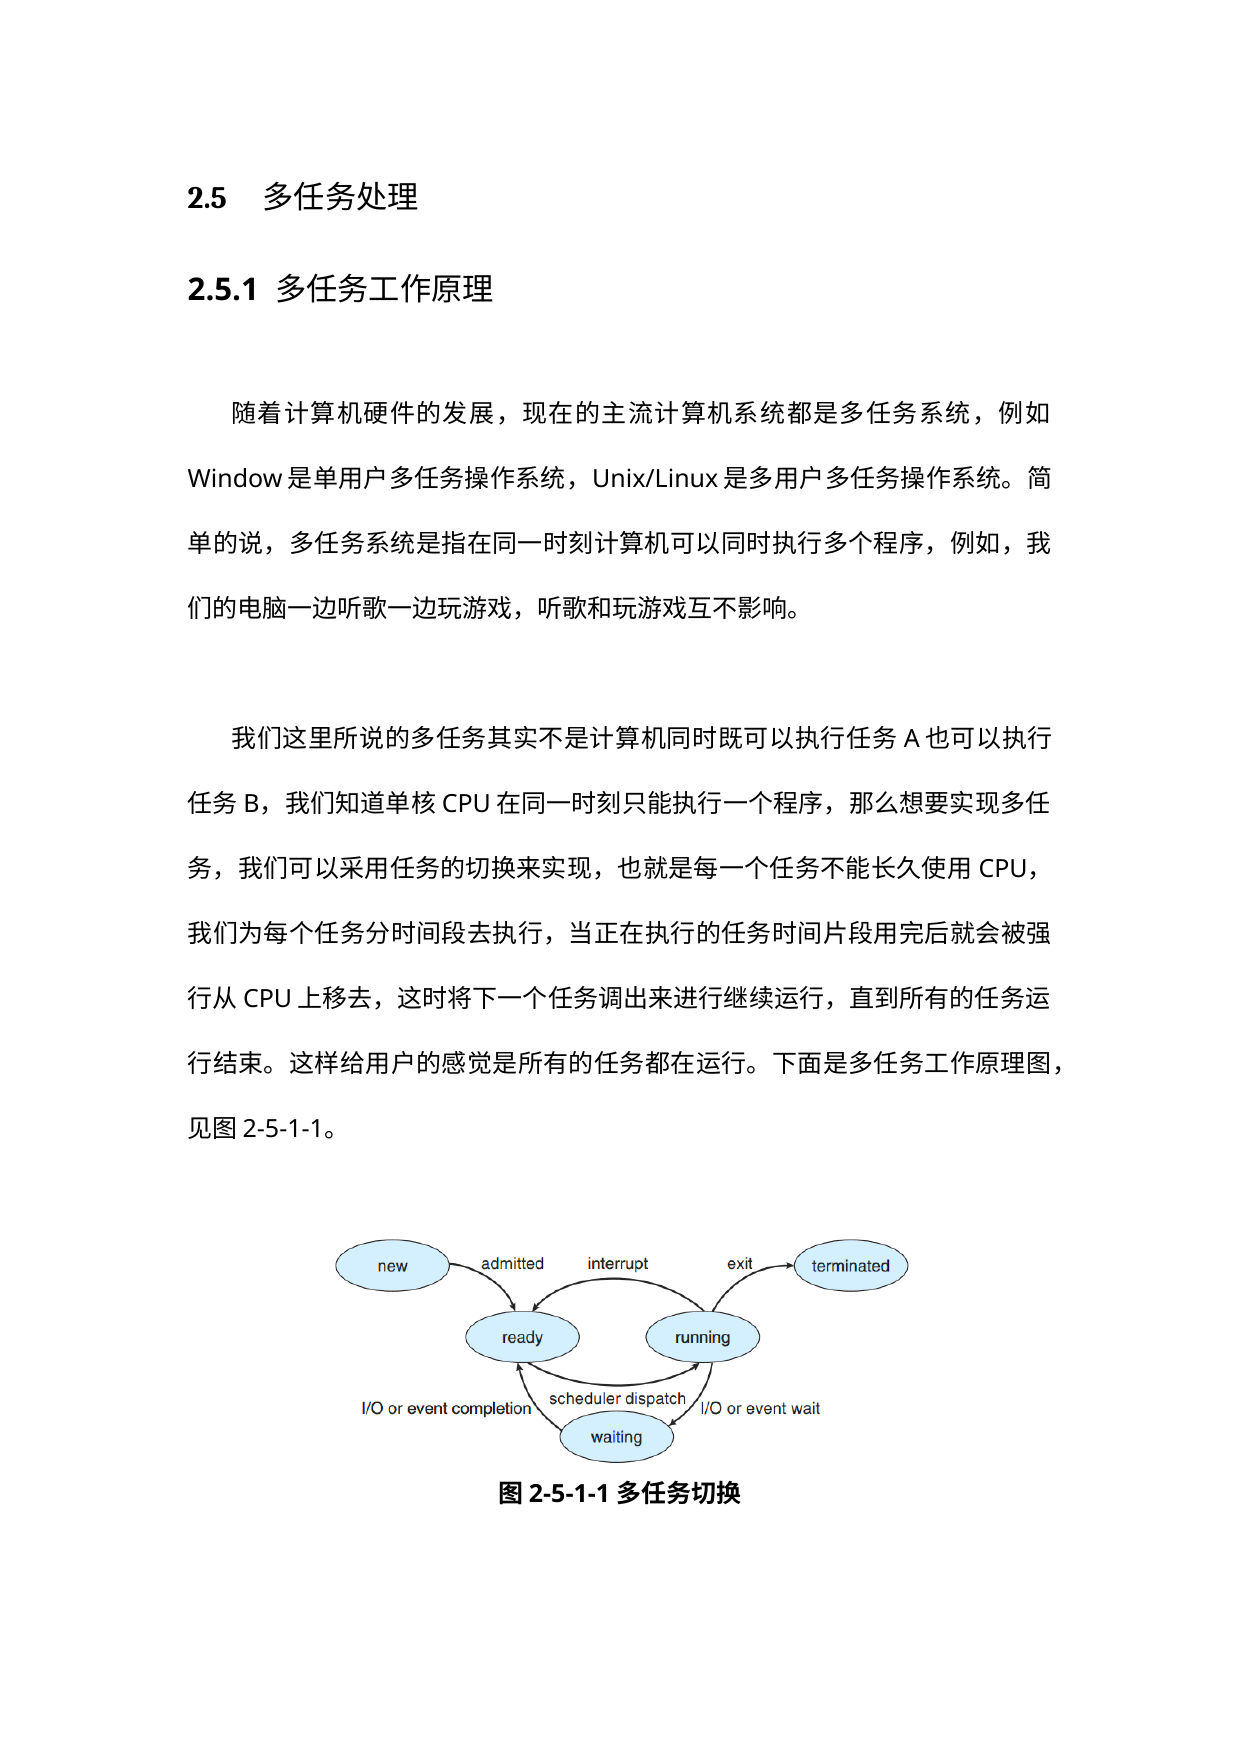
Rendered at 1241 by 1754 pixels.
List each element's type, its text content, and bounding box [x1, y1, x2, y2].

picture [332, 1231, 913, 1474]
text 随着计算机硬件的发展，现在的主流计算机系统都是多任务系统，例如Window是单用户多任务操作系统，Unix/Linux是多用户多任务操作系统。简单的说，多任务系统是指在同一时刻计算机可以同时执行多个程序，例如，我们的电脑一边听歌一边玩游戏，听歌和玩游戏互不影响。 [187, 379, 1053, 639]
subtitle 多任务处理 [187, 162, 1053, 227]
subtitle 多任务工作原理 [187, 254, 1053, 319]
text 我们这里所说的多任务其实不是计算机同时既可以执行任务A也可以执行任务B，我们知道单核CPU在同一时刻只能执行一个程序，那么想要实现多任务，我们可以采用任务的切换来实现，也就是每一个任务不能长久使用CPU，我们为每个任务分时间段去执行，当正在执行的任务时间片段用完后就会被强行从CPU上移去，这时将下一个任务调出来进行继续运行，直到所有的任务运行结束。这样给用户的感觉是所有的任务都在运行。下面是多任务工作原理图，见图2-5-1-1。 [187, 704, 1053, 1159]
